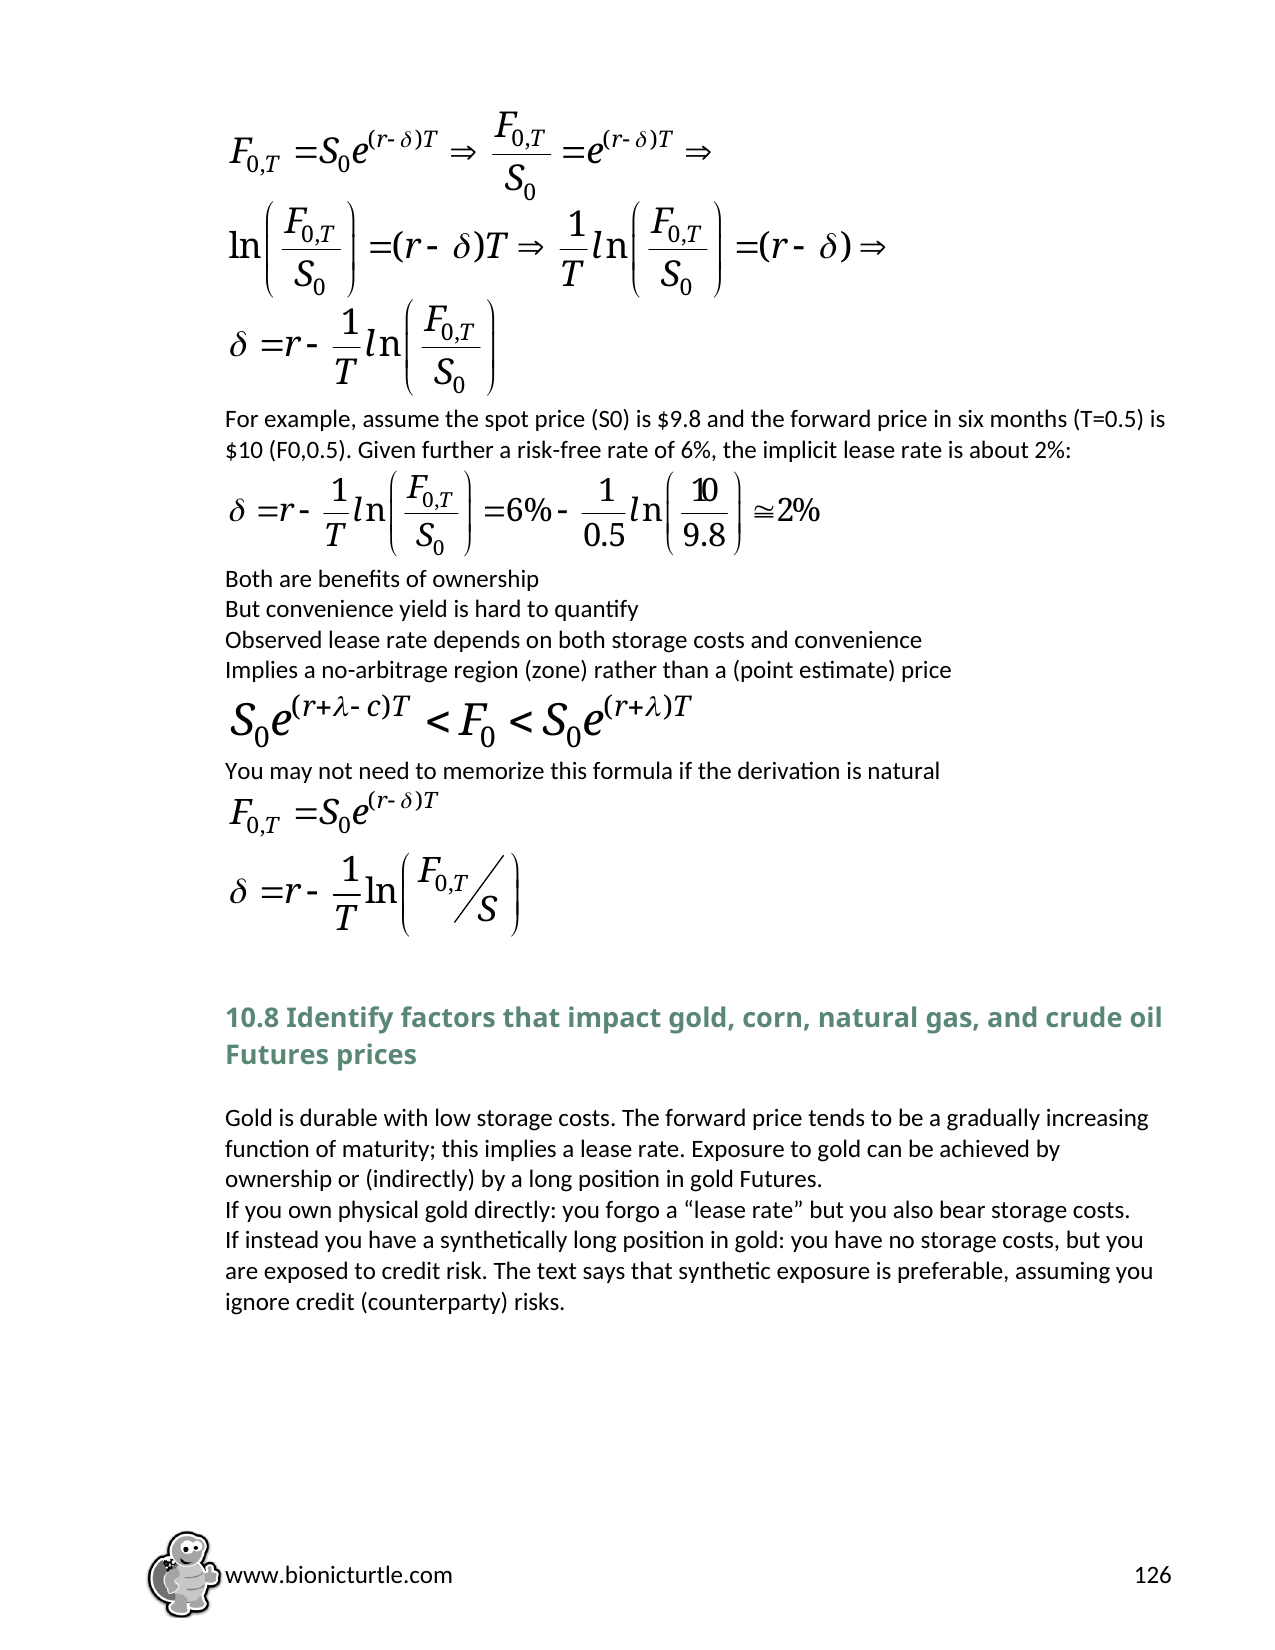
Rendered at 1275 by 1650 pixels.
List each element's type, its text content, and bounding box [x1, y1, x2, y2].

text You may not need to memorize this formula if the derivation is natural [225, 755, 1172, 785]
text Gold is durable with low storage costs. The forward price tends to be a gradually increasing function of maturity; this implies a lease rate. Exposure to gold can be achieved by ownership or (indirectly) by a long position in gold Futures. [225, 1102, 1172, 1194]
subtitle 10.8 Identify factors that impact gold, corn, natural gas, and crude oil Futures prices [225, 998, 1172, 1072]
text If instead you have a synthetically long position in gold: you have no storage costs, but you are exposed to credit risk. The text says that synthetic exposure is preferable, assuming you ignore credit (counterparty) risks. [225, 1224, 1172, 1316]
text Both are benefits of ownership [225, 563, 1172, 593]
text Implies a no-arbitrage region (zone) rather than a (point estimate) price [225, 654, 1172, 685]
text But convenience yield is hard to quantify [225, 593, 1172, 624]
text For example, assume the spot price (S0) is $9.8 and the forward price in six months (T=0.5) is $10 (F0,0.5). Given further a risk-free rate of 6%, the implicit lease rate is about 2%: [225, 404, 1172, 465]
text Observed lease rate depends on both storage costs and convenience [225, 624, 1172, 654]
text If you own physical gold directly: you forgo a “lease rate” but you also bear storage costs. [225, 1194, 1172, 1224]
